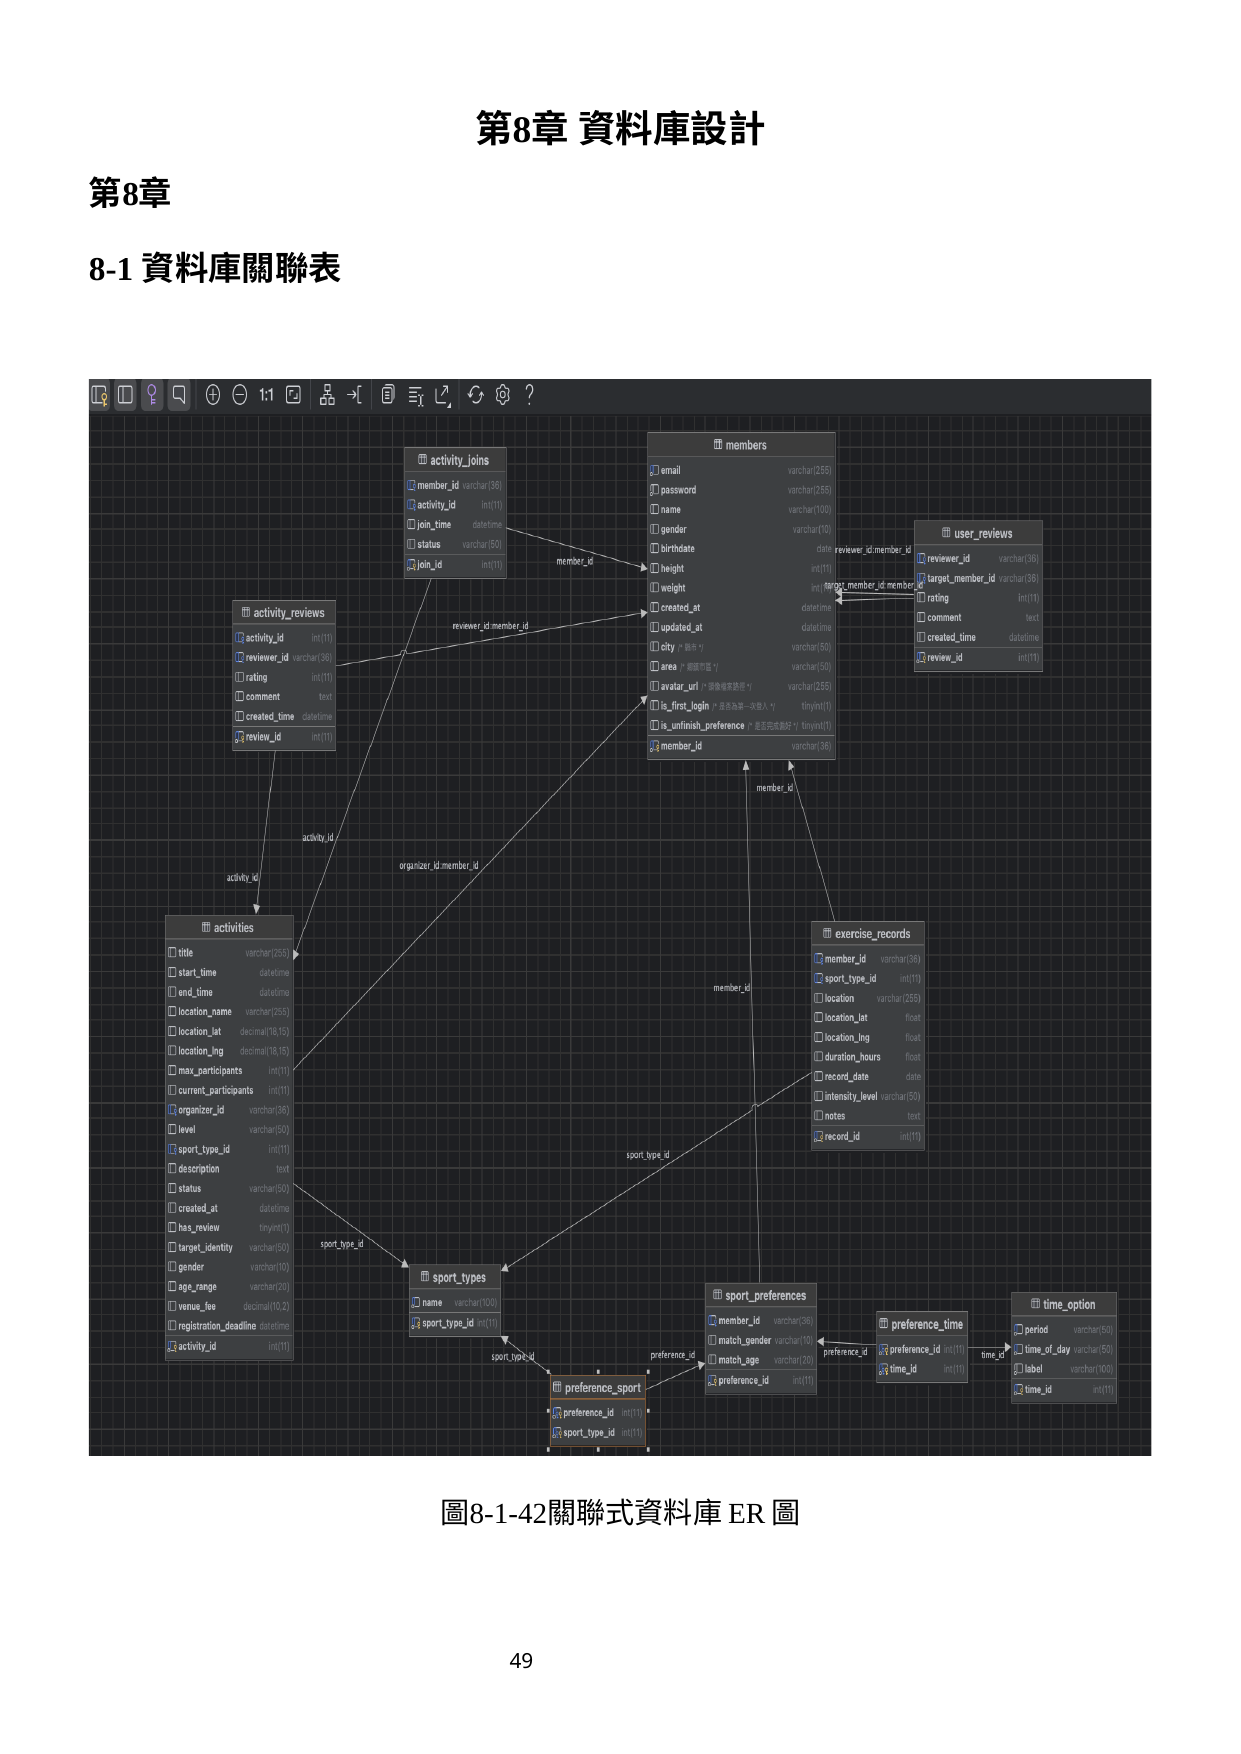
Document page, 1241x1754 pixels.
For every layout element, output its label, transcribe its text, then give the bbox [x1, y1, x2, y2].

list 資料庫設計 [89, 99, 1152, 153]
picture [88, 379, 1152, 1456]
subtitle 資料庫關聯表 [89, 228, 1152, 303]
